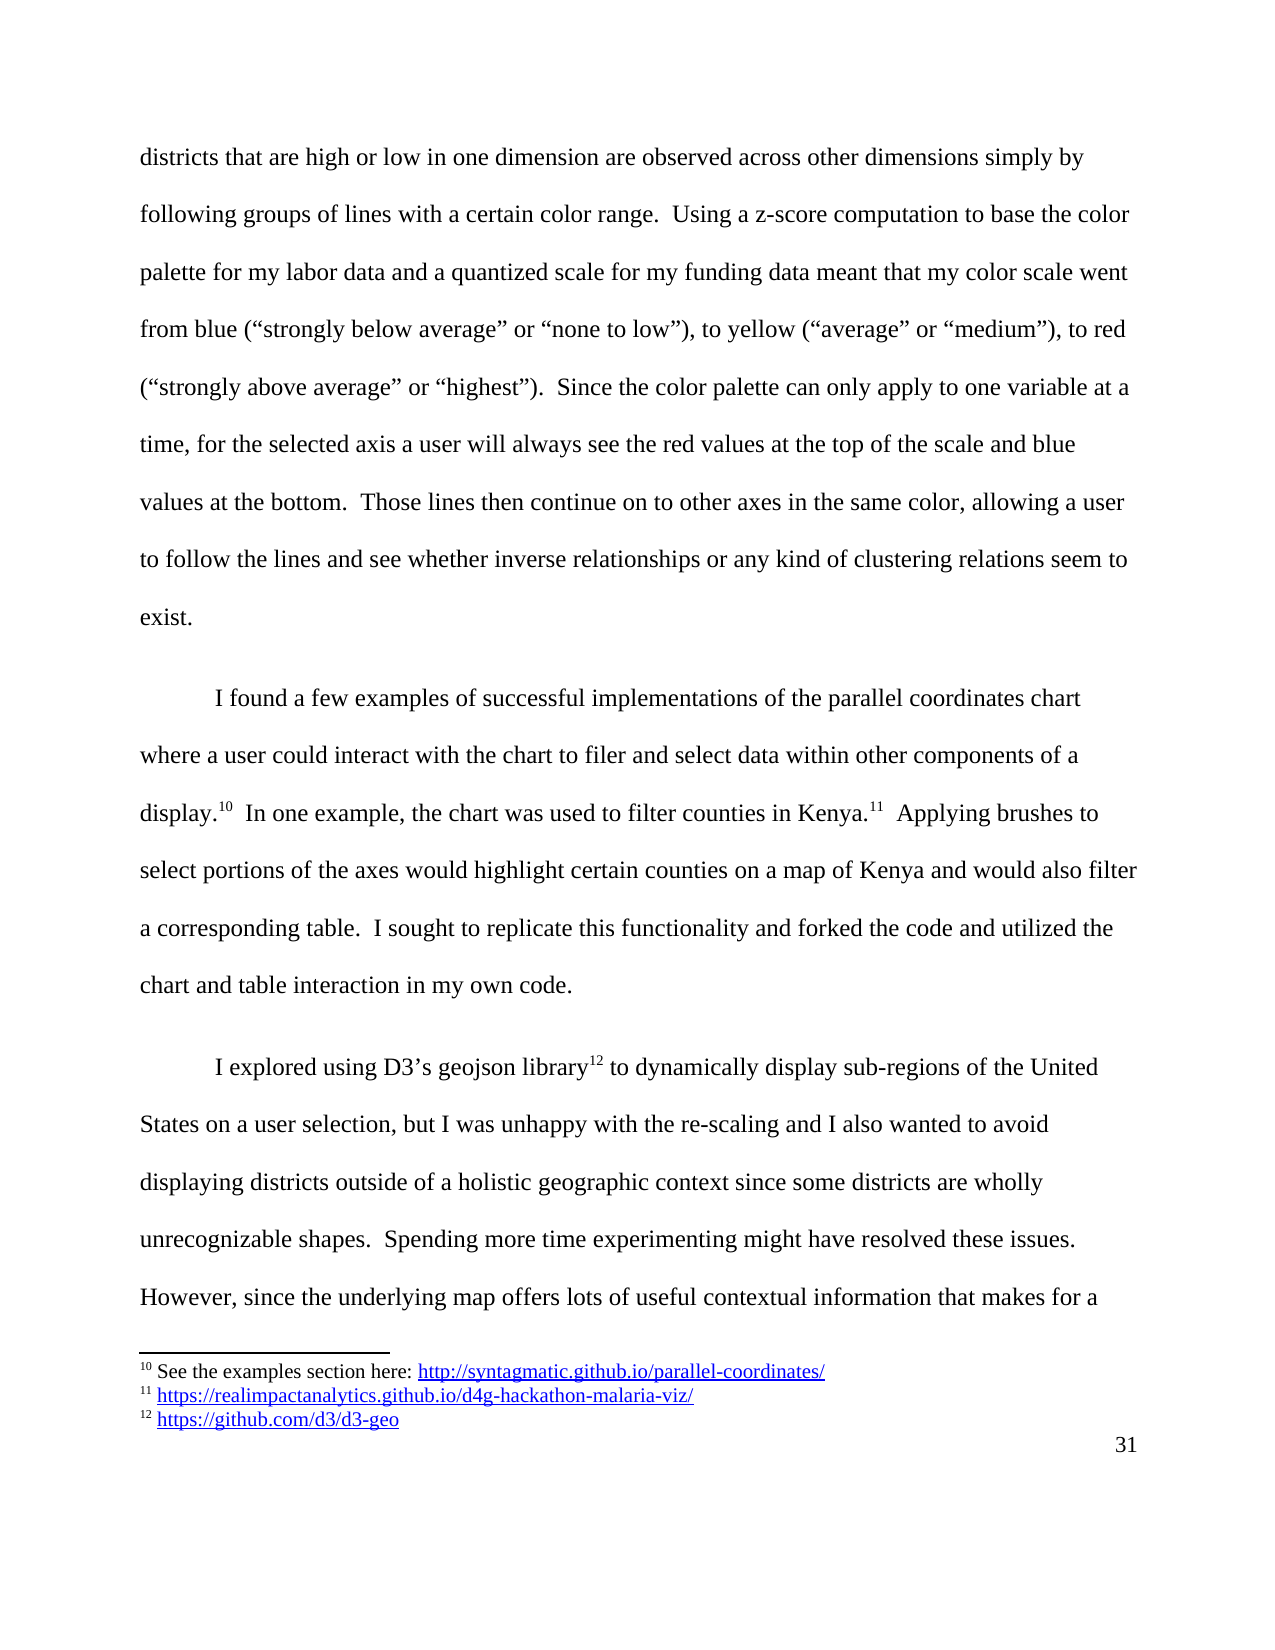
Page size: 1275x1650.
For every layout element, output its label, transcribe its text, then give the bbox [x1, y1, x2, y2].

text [139, 1052, 1137, 1311]
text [139, 142, 1137, 630]
text I found a few examples of successful implementations of the parallel coordinates chart where a user could interact with the chart to filer and select data within other components of a display. In one example, the chart was used to filter counties in Kenya. Applying brushes to select portions of the axes would highlight certain counties on a map of Kenya and would also filter a corresponding table. I sought to replicate this functionality and forked the code and utilized the chart and table interaction in my own code. [139, 683, 1137, 999]
